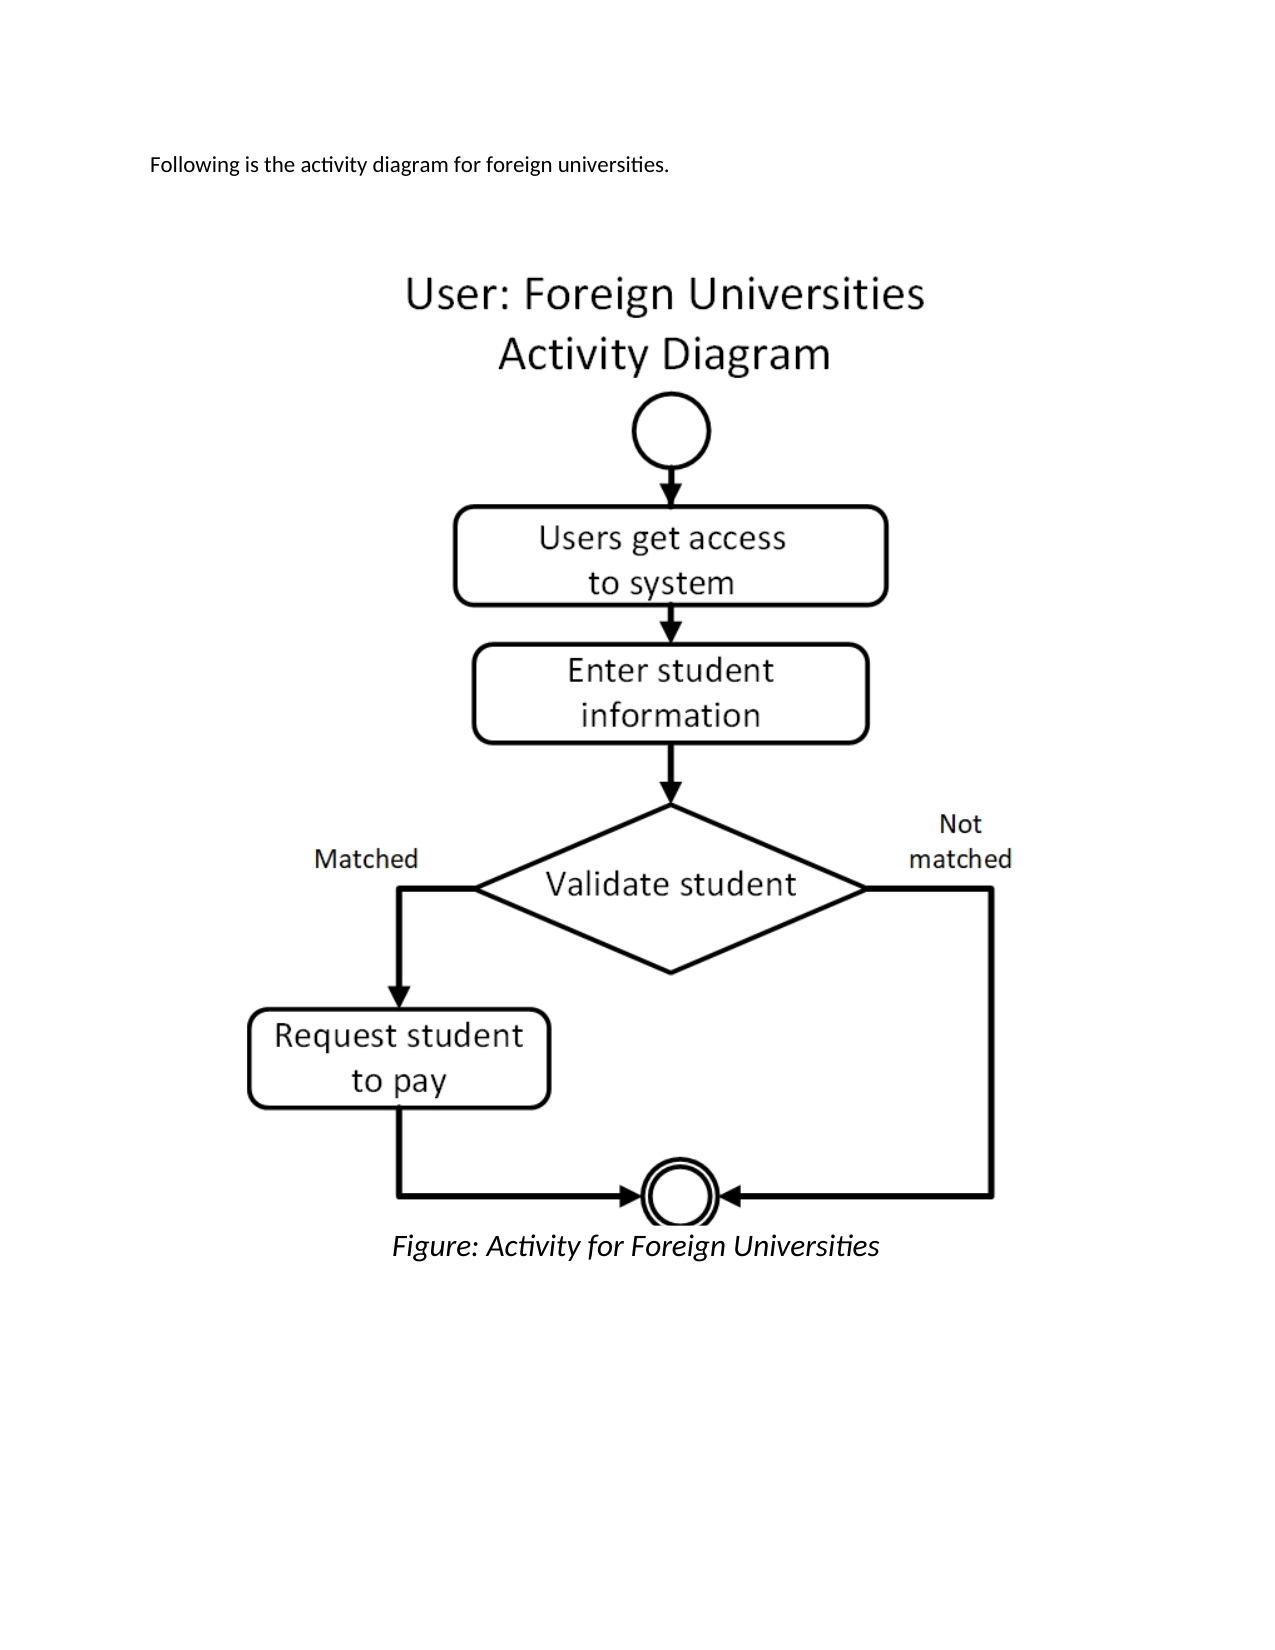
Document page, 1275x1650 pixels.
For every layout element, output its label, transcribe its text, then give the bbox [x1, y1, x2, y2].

picture [246, 248, 1029, 1225]
text Following is the activity diagram for foreign universities. [150, 150, 1125, 178]
